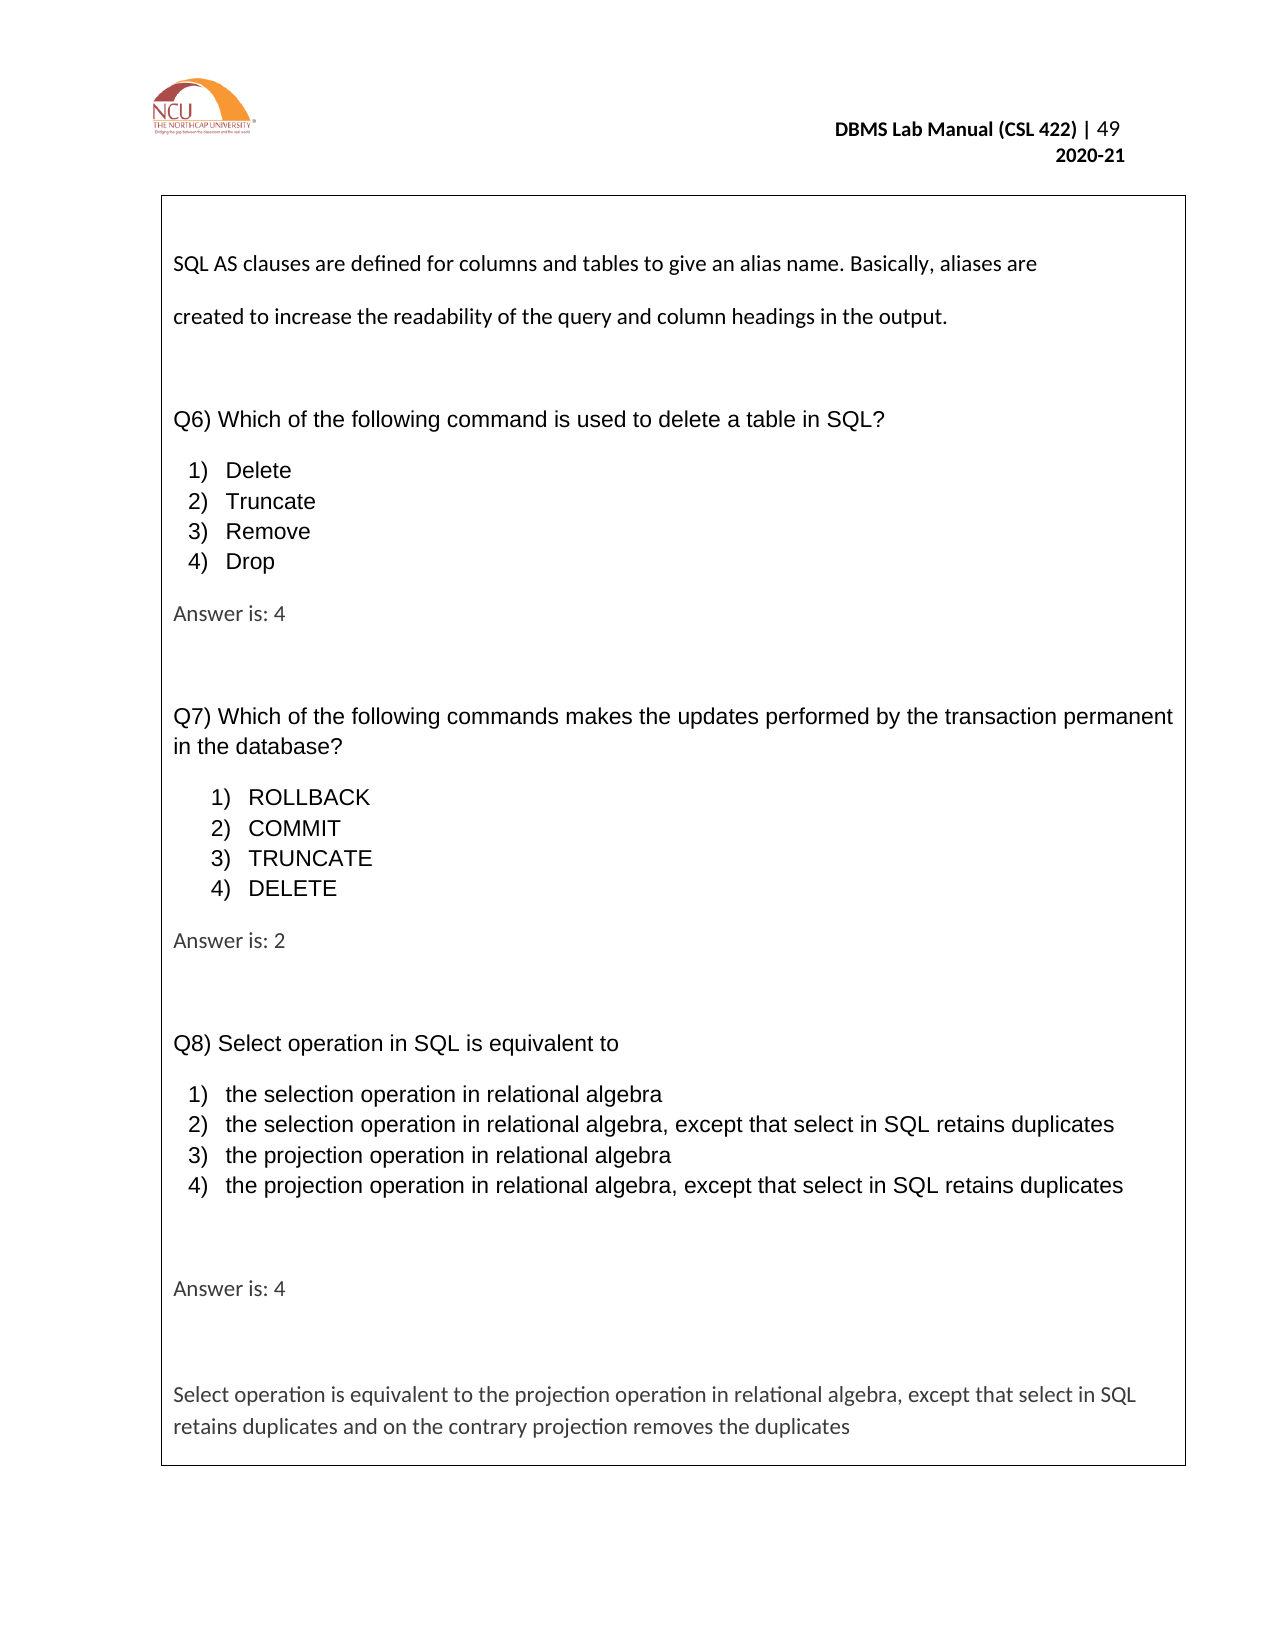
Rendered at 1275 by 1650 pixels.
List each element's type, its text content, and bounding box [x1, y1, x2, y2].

picture [150, 75, 257, 136]
